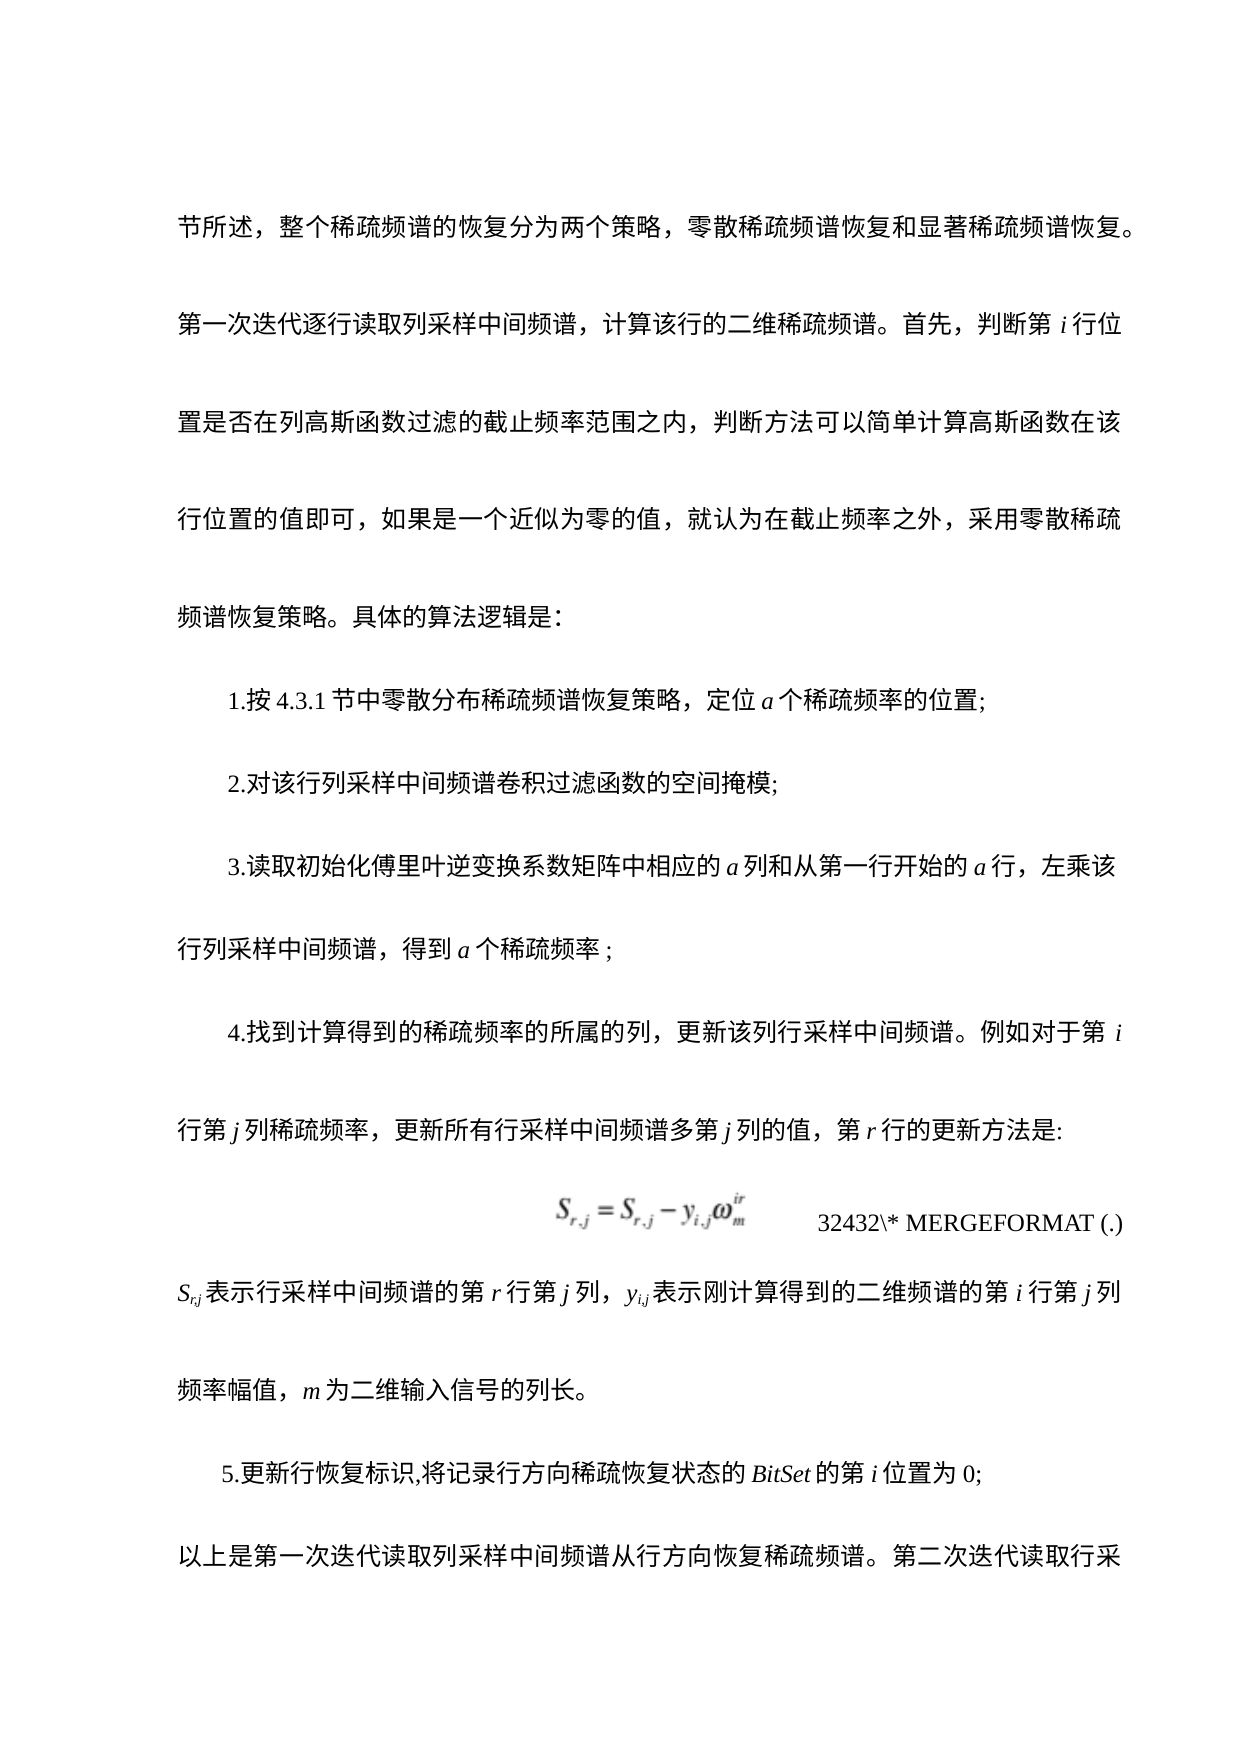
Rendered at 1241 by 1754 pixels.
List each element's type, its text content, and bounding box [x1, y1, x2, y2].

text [177, 1522, 1122, 1587]
text 1.按4.3.1节中零散分布稀疏频谱恢复策略，定位a个稀疏频率的位置; [177, 666, 1122, 731]
text 2.对该行列采样中间频谱卷积过滤函数的空间掩模; [177, 749, 1122, 814]
text 行列采样中间频谱，得到a个稀疏频率 ; [177, 915, 1122, 980]
text 3.读取初始化傅里叶逆变换系数矩阵中相应的a列和从第一行开始的a行，左乘该 [227, 832, 1122, 897]
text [177, 193, 1122, 648]
text 5.更新行恢复标识,将记录行方向稀疏恢复状态的BitSet的第i位置为0; [177, 1439, 1122, 1504]
text 4.找到计算得到的稀疏频率的所属的列，更新该列行采样中间频谱。例如对于第i行第j列稀疏频率，更新所有行采样中间频谱多第j列的值，第r行的更新方法是: [177, 998, 1122, 1161]
text Sr,j表示行采样中间频谱的第r行第j列，yi,j表示刚计算得到的二维频谱的第i行第j列频率幅值，m为二维输入信号的列长。 [177, 1258, 1122, 1421]
